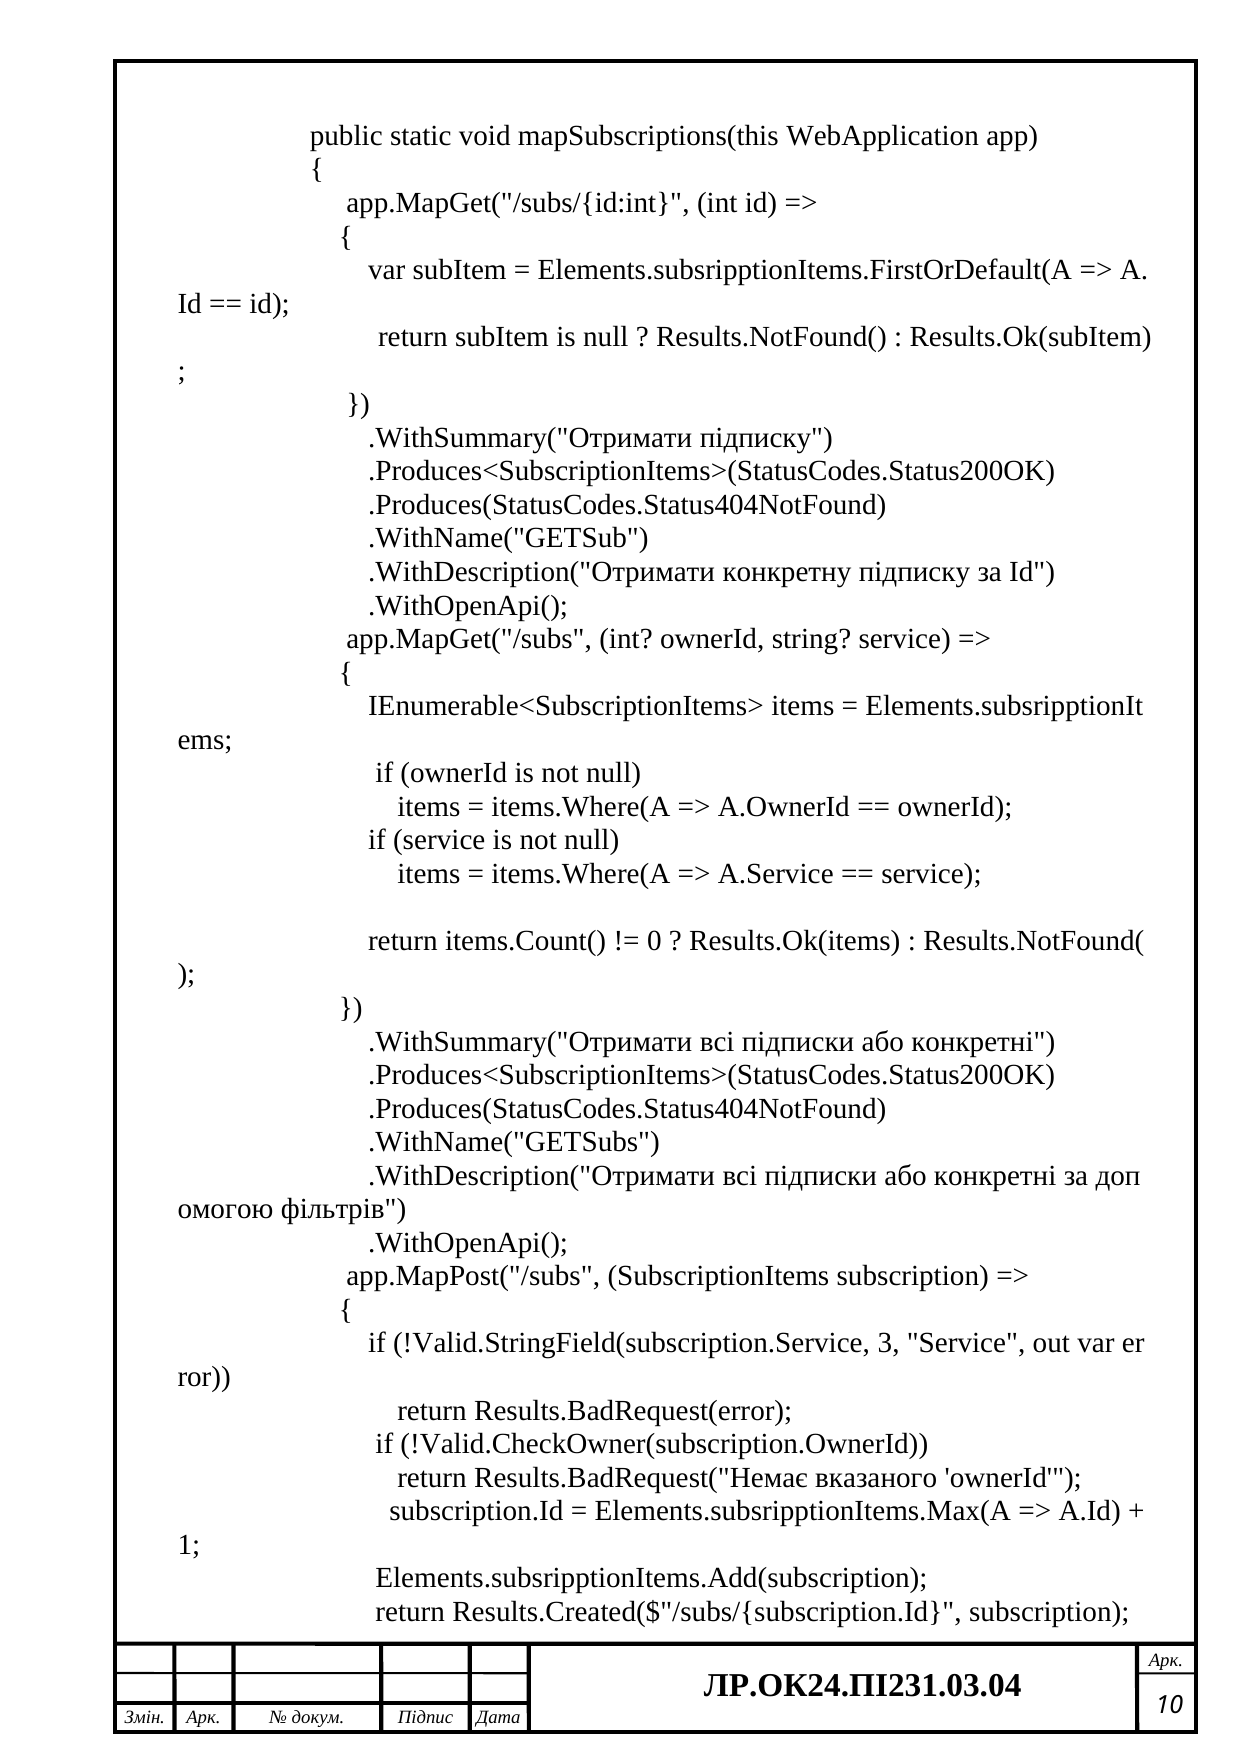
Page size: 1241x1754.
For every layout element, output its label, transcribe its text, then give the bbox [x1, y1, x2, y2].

text if (!Valid.CheckOwner(subscription.OwnerId)) [177, 1426, 1152, 1460]
text return Results.BadRequest(error); [177, 1393, 1152, 1426]
text .Produces(StatusCodes.Status404NotFound) [177, 1091, 1152, 1124]
text .WithSummary("Отримати всі підписки або конкретні") [177, 1024, 1152, 1057]
text .WithOpenApi(); [177, 1225, 1152, 1258]
text .Produces(StatusCodes.Status404NotFound) [177, 487, 1152, 521]
text return items.Count() != 0 ? Results.Ok(items) : Results.NotFound(); [177, 923, 1152, 990]
text .WithDescription("Отримати конкретну підписку за Id") [177, 554, 1152, 588]
text .WithDescription("Отримати всі підписки або конкретні за допомогою фільтрів") [177, 1158, 1152, 1225]
text return Results.BadRequest("Немає вказаного 'ownerId'"); [177, 1460, 1152, 1493]
text Elements.subsripptionItems.Add(subscription); [177, 1560, 1152, 1594]
text .WithName("GETSub") [177, 521, 1152, 554]
text app.MapGet("/subs/{id:int}", (int id) => [177, 185, 1152, 219]
text items = items.Where(A => A.Service == service); [177, 856, 1152, 889]
text return Results.Created($"/subs/{subscription.Id}", subscription); [177, 1594, 1152, 1627]
text if (!Valid.StringField(subscription.Service, 3, "Service", out var error)) [177, 1326, 1152, 1393]
text subscription.Id = Elements.subsripptionItems.Max(A => A.Id) + 1; [177, 1493, 1152, 1560]
text app.MapGet("/subs", (int? ownerId, string? service) => [177, 621, 1152, 655]
text return subItem is null ? Results.NotFound() : Results.Ok(subItem); [177, 319, 1152, 386]
text }) [177, 386, 1152, 420]
text }) [177, 990, 1152, 1024]
text if (service is not null) [177, 822, 1152, 856]
text app.MapPost("/subs", (SubscriptionItems subscription) => [177, 1258, 1152, 1292]
text { [177, 219, 1152, 252]
text .Produces<SubscriptionItems>(StatusCodes.Status200OK) [177, 1057, 1152, 1091]
text IEnumerable<SubscriptionItems> items = Elements.subsripptionItems; [177, 688, 1152, 755]
text items = items.Where(A => A.OwnerId == ownerId); [177, 789, 1152, 822]
text .WithSummary("Отримати підписку") [177, 420, 1152, 453]
text var subItem = Elements.subsripptionItems.FirstOrDefault(A => A.Id == id); [177, 252, 1152, 319]
text .Produces<SubscriptionItems>(StatusCodes.Status200OK) [177, 453, 1152, 487]
text if (ownerId is not null) [177, 755, 1152, 789]
text { [177, 655, 1152, 688]
text { [177, 1292, 1152, 1326]
text .WithName("GETSubs") [177, 1124, 1152, 1158]
text { [177, 152, 1152, 185]
text .WithOpenApi(); [177, 588, 1152, 621]
text public static void mapSubscriptions(this WebApplication app) [177, 118, 1152, 152]
